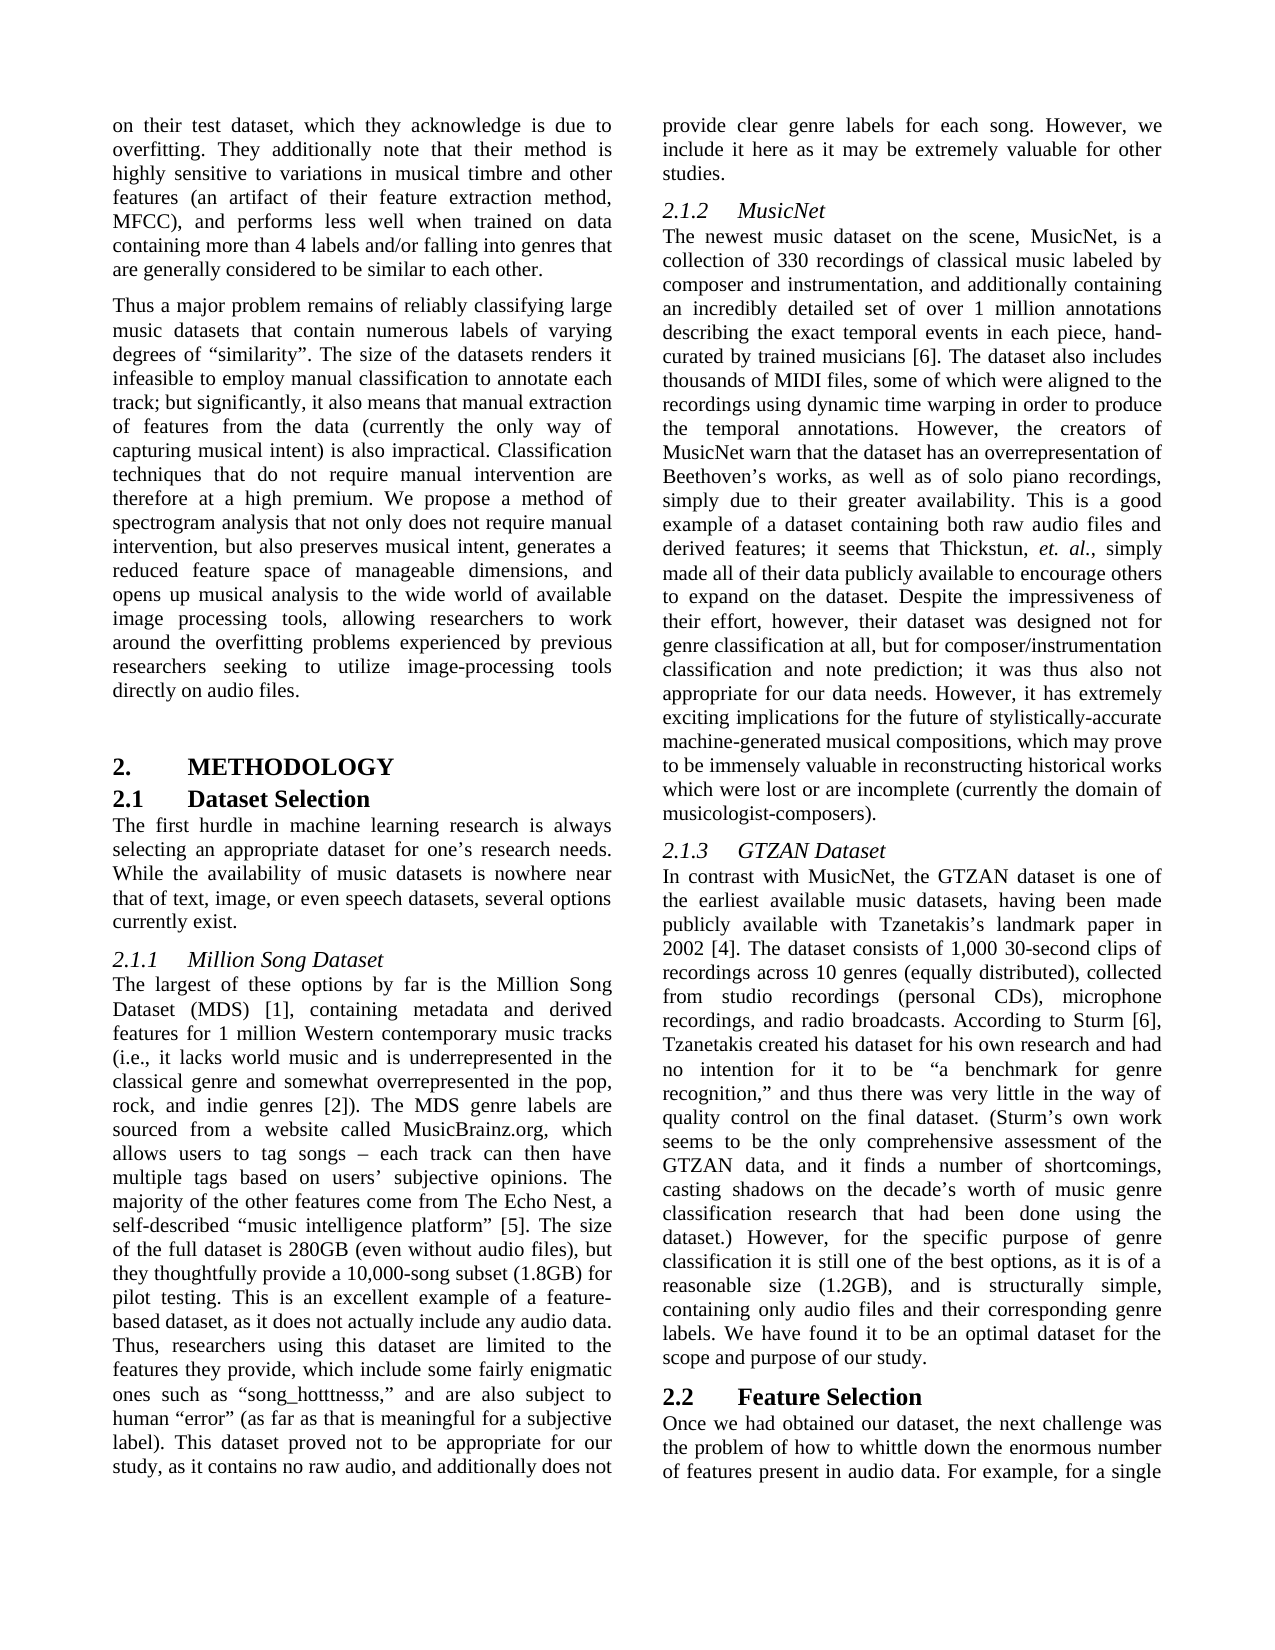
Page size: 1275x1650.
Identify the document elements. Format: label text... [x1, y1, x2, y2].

subtitle GTZAN Dataset [662, 838, 1162, 864]
subtitle Feature Selection [662, 1382, 1162, 1411]
subtitle MusicNet [662, 197, 1162, 223]
text The first hurdle in machine learning research is always selecting an appropriate dataset for one’s research needs. While the availability of music datasets is nowhere near that of text, image, or even speech datasets, several options currently exist. [112, 813, 613, 933]
text The largest of these options by far is the Million Song Dataset (MDS) [1], containing metadata and derived features for 1 million Western contemporary music tracks (i.e., it lacks world music and is underrepresented in the classical genre and somewhat overrepresented in the pop, rock, and indie genres [2]). The MDS genre labels are sourced from a website called MusicBrainz.org, which allows users to tag songs – each track can then have multiple tags based on users’ subjective opinions. The majority of the other features come from The Echo Nest, a self-described “music intelligence platform” [5]. The size of the full dataset is 280GB (even without audio files), but they thoughtfully provide a 10,000-song subset (1.8GB) for pilot testing. This is an excellent example of a feature-based dataset, as it does not actually include any audio data. Thus, researchers using this dataset are limited to the features they provide, which include some fairly enigmatic ones such as “song_hotttnesss,” and are also subject to human “error” (as far as that is meaningful for a subjective label). This dataset proved not to be appropriate for our study, as it contains no raw audio, and additionally does not provide clear genre labels for each song. However, we include it here as it may be extremely valuable for other studies. [112, 972, 613, 1478]
subtitle METHODOLOGY [112, 752, 613, 780]
text In contrast with MusicNet, the GTZAN dataset is one of the earliest available music datasets, having been made publicly available with Tzanetakis’s landmark paper in 2002 [4]. The dataset consists of 1,000 30-second clips of recordings across 10 genres (equally distributed), collected from studio recordings (personal CDs), microphone recordings, and radio broadcasts. According to Sturm [6], Tzanetakis created his dataset for his own research and had no intention for it to be “a benchmark for genre recognition,” and thus there was very little in the way of quality control on the final dataset. (Sturm’s own work seems to be the only comprehensive assessment of the GTZAN data, and it finds a number of shortcomings, casting shadows on the decade’s worth of music genre classification research that had been done using the dataset.) However, for the specific purpose of genre classification it is still one of the best options, as it is of a reasonable size (1.2GB), and is structurally simple, containing only audio files and their corresponding genre labels. We have found it to be an optimal dataset for the scope and purpose of our study. [662, 864, 1162, 1369]
text The newest music dataset on the scene, MusicNet, is a collection of 330 recordings of classical music labeled by composer and instrumentation, and additionally containing an incredibly detailed set of over 1 million annotations describing the exact temporal events in each piece, hand-curated by trained musicians [6]. The dataset also includes thousands of MIDI files, some of which were aligned to the recordings using dynamic time warping in order to produce the temporal annotations. However, the creators of MusicNet warn that the dataset has an overrepresentation of Beethoven’s works, as well as of solo piano recordings, simply due to their greater availability. This is a good example of a dataset containing both raw audio files and derived features; it seems that Thickstun, et. al., simply made all of their data publicly available to encourage others to expand on the dataset. Despite the impressiveness of their effort, however, their dataset was designed not for genre classification at all, but for composer/instrumentation classification and note prediction; it was thus also not appropriate for our data needs. However, it has extremely exciting implications for the future of stylistically-accurate machine-generated musical compositions, which may prove to be immensely valuable in reconstructing historical works which were lost or are incomplete (currently the domain of musicologist-composers). [662, 223, 1162, 825]
text Thus a major problem remains of reliably classifying large music datasets that contain numerous labels of varying degrees of “similarity”. The size of the datasets renders it infeasible to employ manual classification to annotate each track; but significantly, it also means that manual extraction of features from the data (currently the only way of capturing musical intent) is also impractical. Classification techniques that do not require manual intervention are therefore at a high premium. We propose a method of spectrogram analysis that not only does not require manual intervention, but also preserves musical intent, generates a reduced feature space of manageable dimensions, and opens up musical analysis to the wide world of available image processing tools, allowing researchers to work around the overfitting problems experienced by previous researchers seeking to utilize image-processing tools directly on audio files. [112, 293, 613, 702]
subtitle Dataset Selection [112, 784, 613, 813]
subtitle Million Song Dataset [112, 946, 613, 972]
